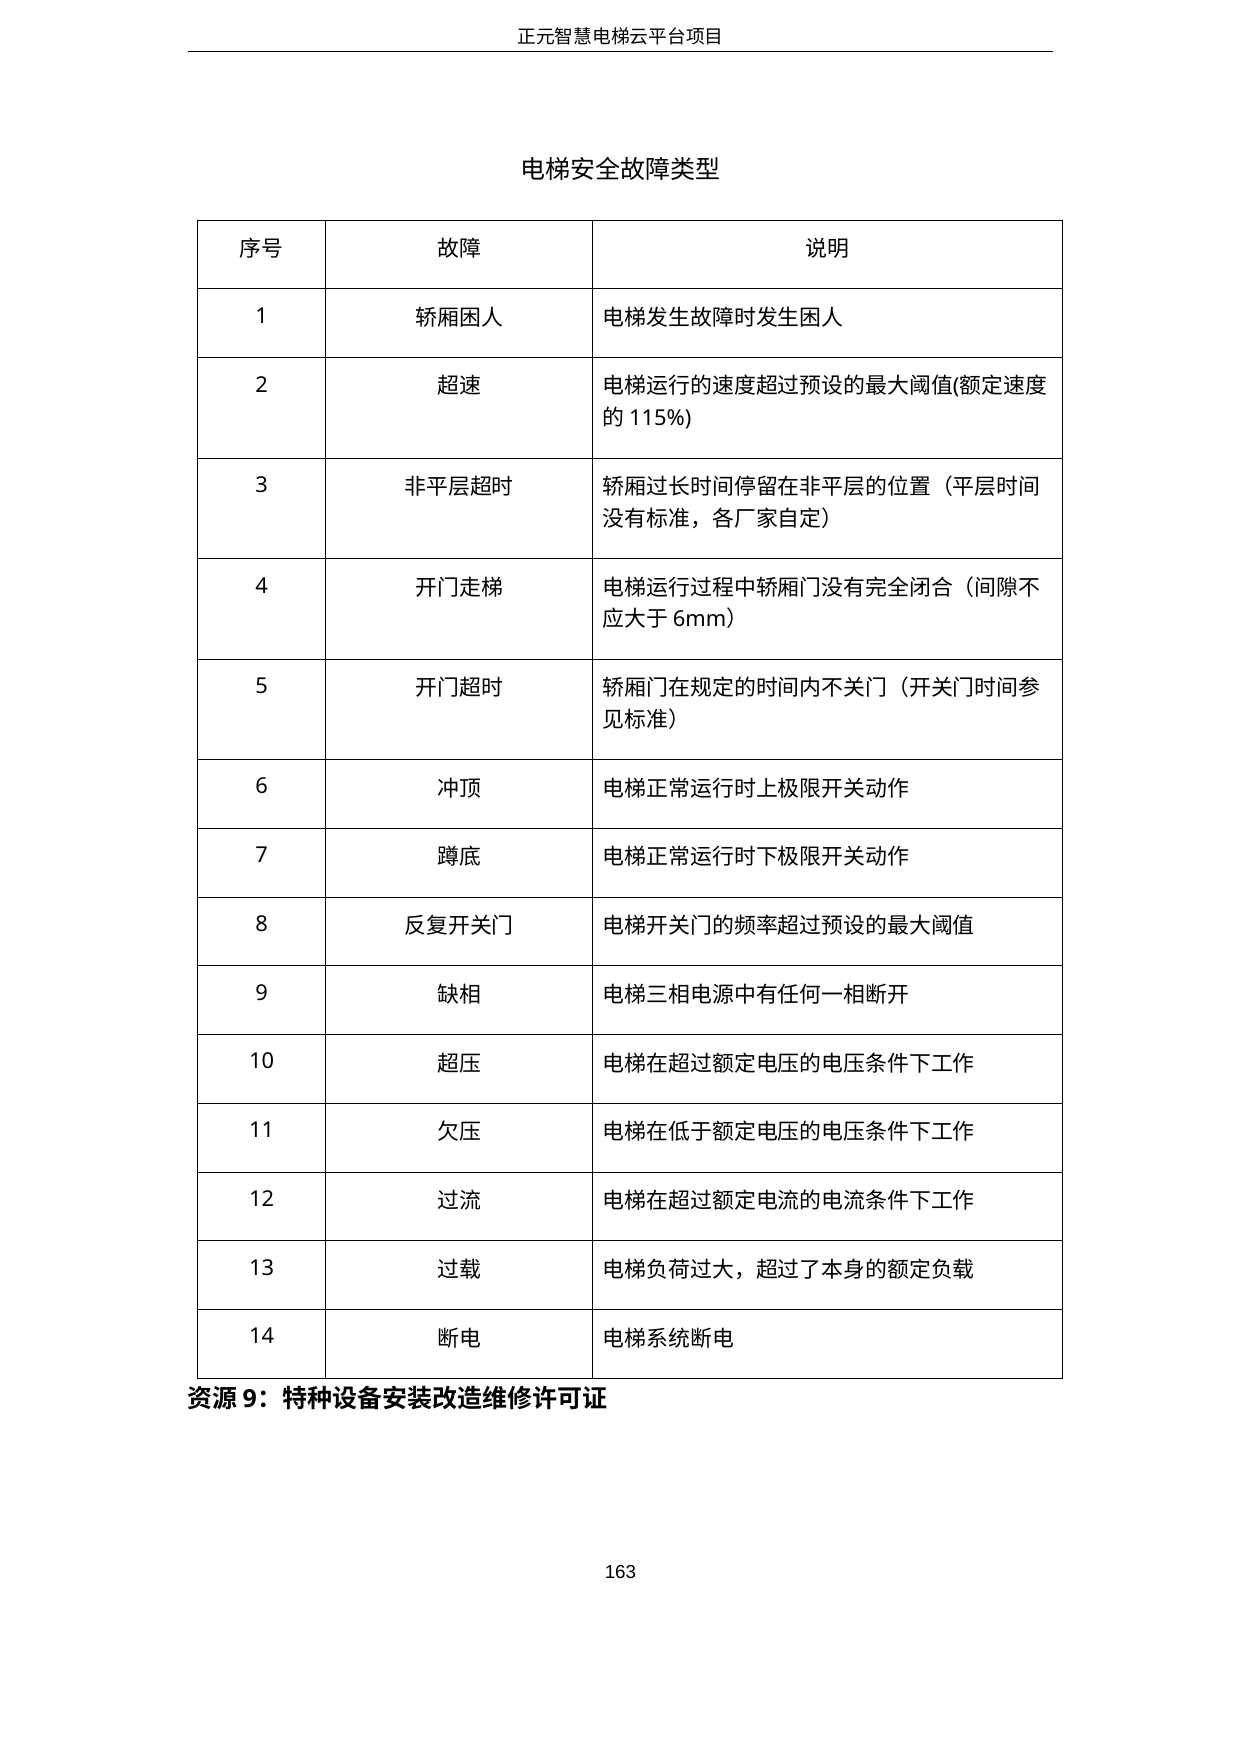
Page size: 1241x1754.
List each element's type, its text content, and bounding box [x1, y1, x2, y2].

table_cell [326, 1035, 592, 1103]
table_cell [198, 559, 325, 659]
text 资源9：特种设备安装改造维修许可证 [187, 1379, 1053, 1415]
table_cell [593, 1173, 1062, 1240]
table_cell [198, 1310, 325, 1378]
text 电梯安全故障类型 [187, 150, 1053, 186]
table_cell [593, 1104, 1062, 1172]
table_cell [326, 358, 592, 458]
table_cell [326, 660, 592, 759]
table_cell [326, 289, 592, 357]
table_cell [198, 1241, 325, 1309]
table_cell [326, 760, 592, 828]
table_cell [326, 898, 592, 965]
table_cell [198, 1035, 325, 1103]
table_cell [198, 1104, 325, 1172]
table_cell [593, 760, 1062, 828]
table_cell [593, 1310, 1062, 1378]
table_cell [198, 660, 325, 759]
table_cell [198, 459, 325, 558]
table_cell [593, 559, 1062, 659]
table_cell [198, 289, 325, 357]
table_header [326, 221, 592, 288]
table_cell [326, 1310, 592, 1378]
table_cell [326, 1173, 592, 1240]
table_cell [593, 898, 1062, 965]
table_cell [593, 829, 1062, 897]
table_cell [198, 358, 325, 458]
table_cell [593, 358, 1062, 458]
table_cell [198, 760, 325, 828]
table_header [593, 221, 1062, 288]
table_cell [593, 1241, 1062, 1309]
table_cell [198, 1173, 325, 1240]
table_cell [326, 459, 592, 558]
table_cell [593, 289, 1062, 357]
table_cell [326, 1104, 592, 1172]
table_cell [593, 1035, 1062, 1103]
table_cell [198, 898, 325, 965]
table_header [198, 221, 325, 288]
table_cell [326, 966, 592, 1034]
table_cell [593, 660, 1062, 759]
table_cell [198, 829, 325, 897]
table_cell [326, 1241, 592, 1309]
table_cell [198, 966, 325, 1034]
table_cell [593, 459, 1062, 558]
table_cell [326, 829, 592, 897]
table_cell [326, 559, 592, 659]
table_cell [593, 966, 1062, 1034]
